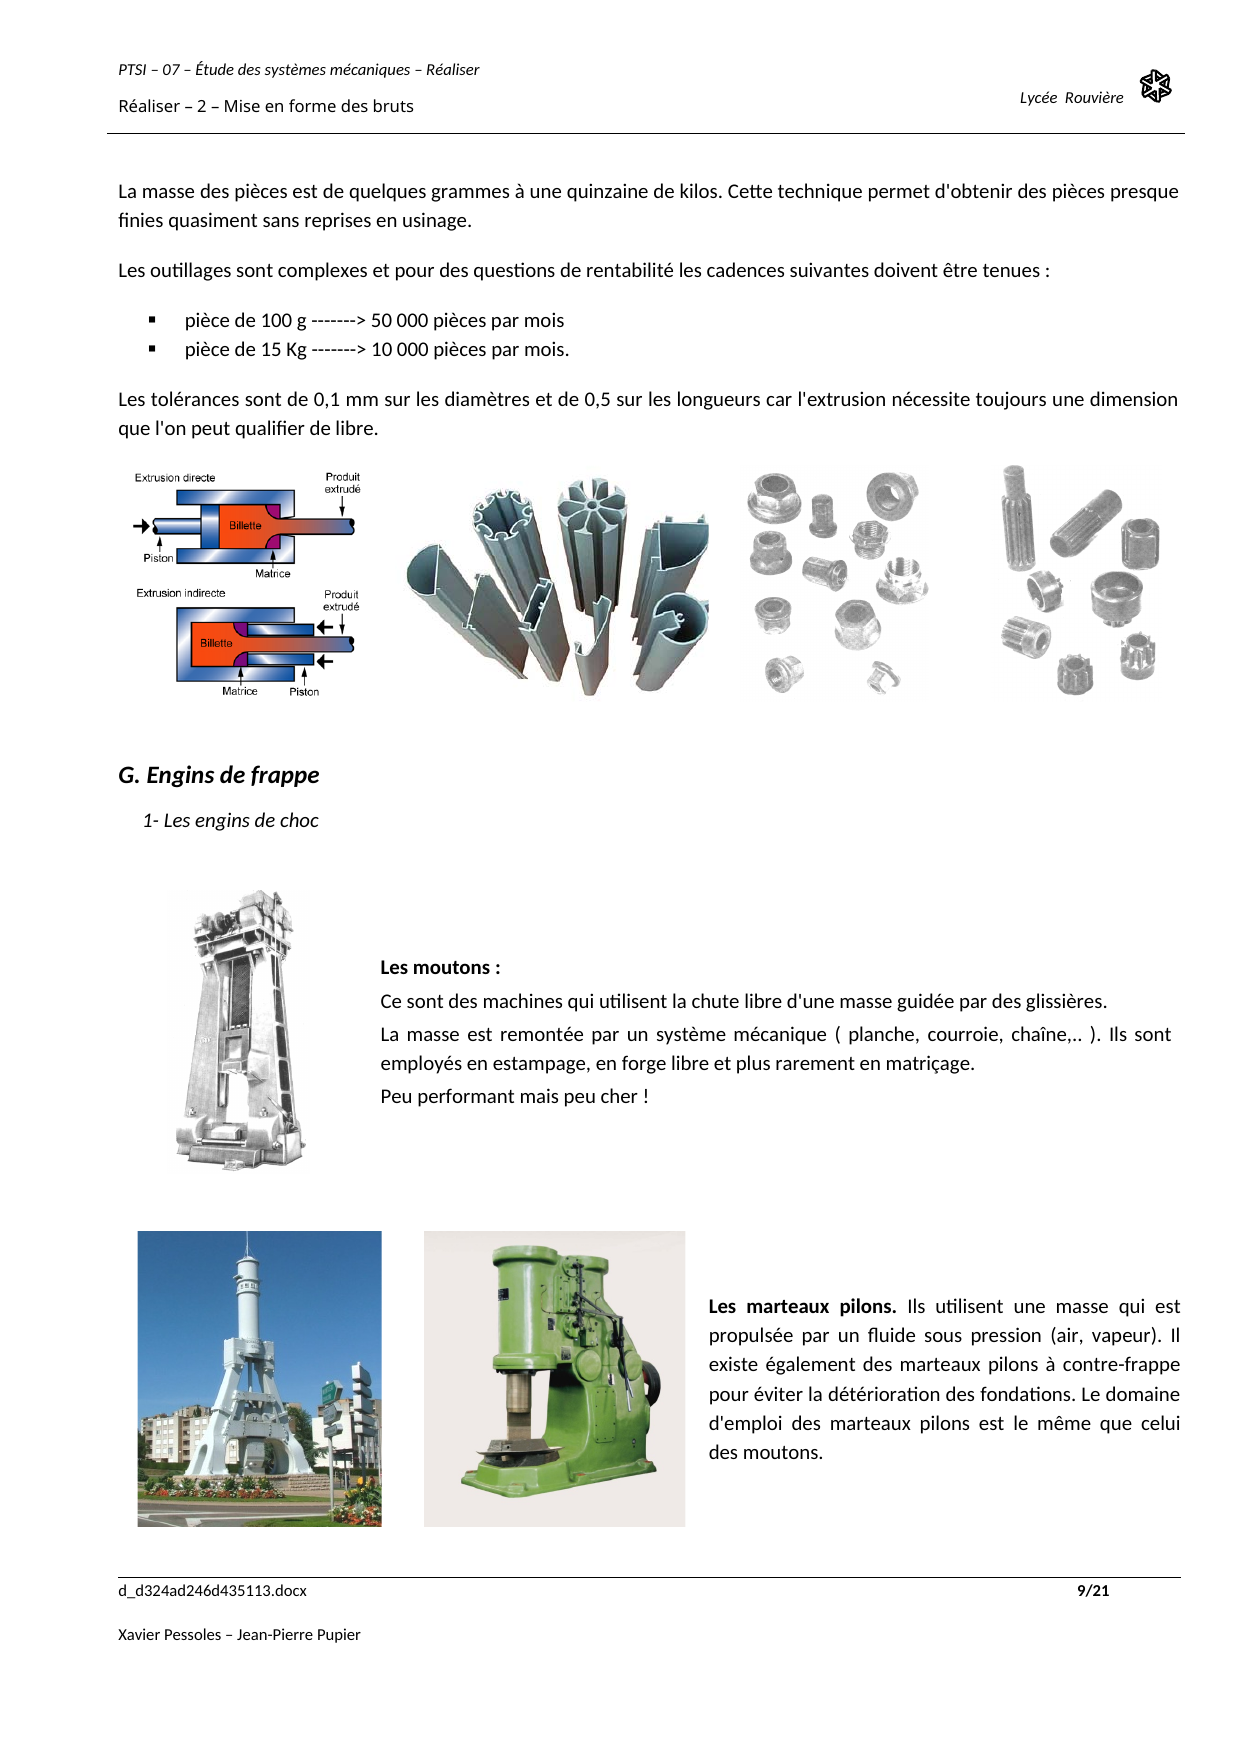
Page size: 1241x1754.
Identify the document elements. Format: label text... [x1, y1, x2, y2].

text Les outillages sont complexes et pour des questions de rentabilité les cadences suivantes doivent être tenues : [118, 257, 1181, 282]
table_header [412, 1231, 697, 1534]
subtitle Engins de frappe [118, 759, 1181, 790]
picture [122, 465, 369, 702]
table_header Les marteaux pilons. Ils utilisent une masse qui est propulsée par un fluide sous pression (air, vapeur). Il existe également des marteaux pilons à contre-frappe pour éviter la détérioration des fondations. Le domaine d'emploi des marteaux pilons est le même que celui des moutons. [697, 1231, 1192, 1534]
list pièce de 15 Kg -------> 10 000 pièces par mois. [147, 336, 1181, 362]
table_header [107, 890, 369, 1181]
table_header [384, 465, 709, 709]
table_header [107, 1231, 412, 1534]
list pièce de 100 g -------> 50 000 pièces par mois [147, 307, 1181, 332]
table_header [960, 465, 1192, 709]
text Les tolérances sont de 0,1 mm sur les diamètres et de 0,5 sur les longueurs car l'extrusion nécessite toujours une dimension que l'on peut qualifier de libre. [118, 386, 1181, 441]
text 2- La fabrication du noyau 8 [990, 465, 1163, 702]
text La masse des pièces est de quelques grammes à une quinzaine de kilos. Cette technique permet d'obtenir des pièces presque finies quasiment sans reprises en usinage. [118, 178, 1181, 232]
picture [395, 465, 709, 702]
table_header Les moutons : Ce sont des machines qui utilisent la chute libre d'une masse guidée par des glissières. La masse est remontée par un système mécanique ( planche, courroie, chaîne,.. ). Ils sont employés en estampage, en forge libre et plus rarement en matriçage. Peu performant mais peu cher ! [369, 890, 1184, 1181]
table_header [107, 465, 384, 709]
table_header [709, 465, 960, 709]
picture [424, 1231, 686, 1527]
subtitle Les engins de choc [118, 807, 1181, 832]
text 2- La fabrication du noyau 8 [740, 465, 929, 702]
